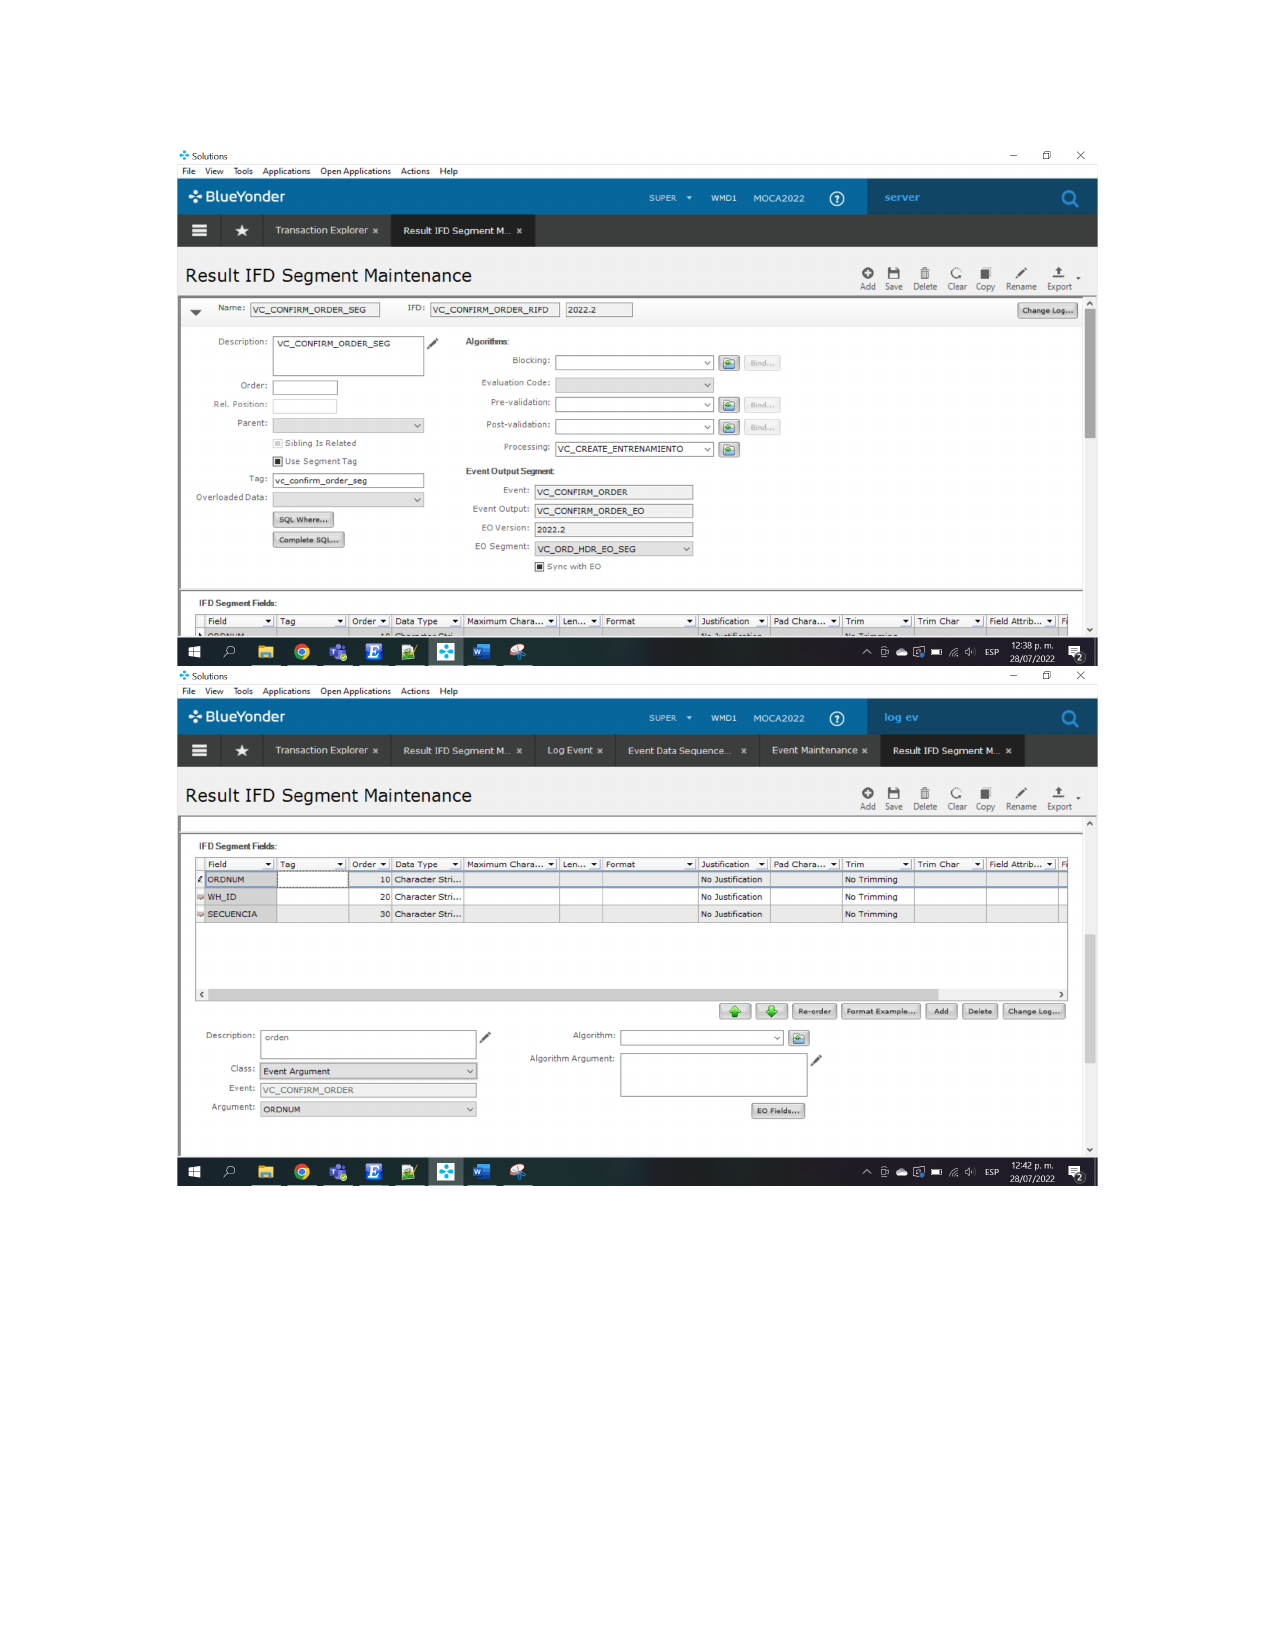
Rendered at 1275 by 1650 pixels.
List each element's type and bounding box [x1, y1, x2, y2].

picture [177, 667, 1098, 1186]
picture [177, 147, 1098, 666]
